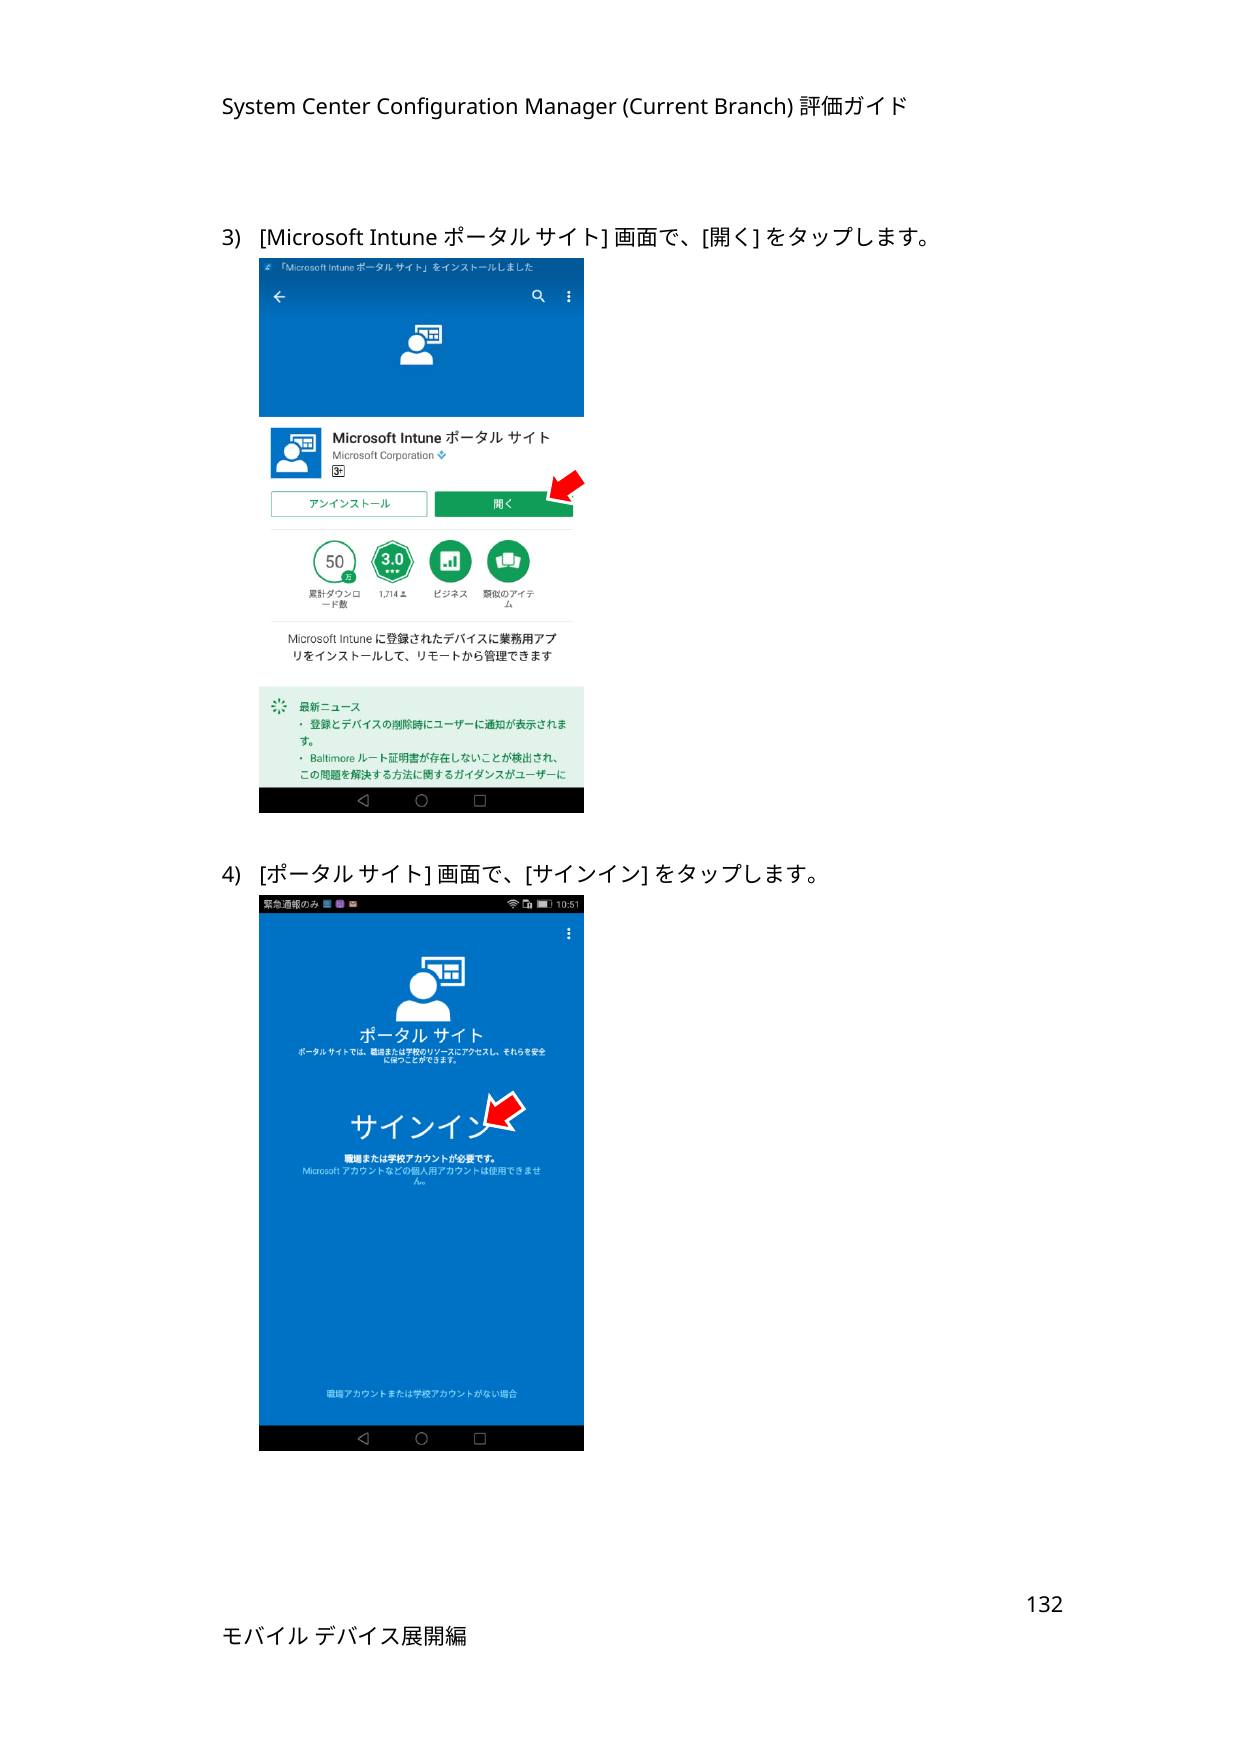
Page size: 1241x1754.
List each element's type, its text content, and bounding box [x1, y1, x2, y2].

picture [259, 258, 584, 813]
list [Microsoft Intune ポータル サイト] 画面で、[開く] をタップします。 [222, 217, 1063, 254]
list [ポータル サイト] 画面で、[サインイン] をタップします。 [222, 854, 1063, 892]
picture [259, 895, 584, 1451]
